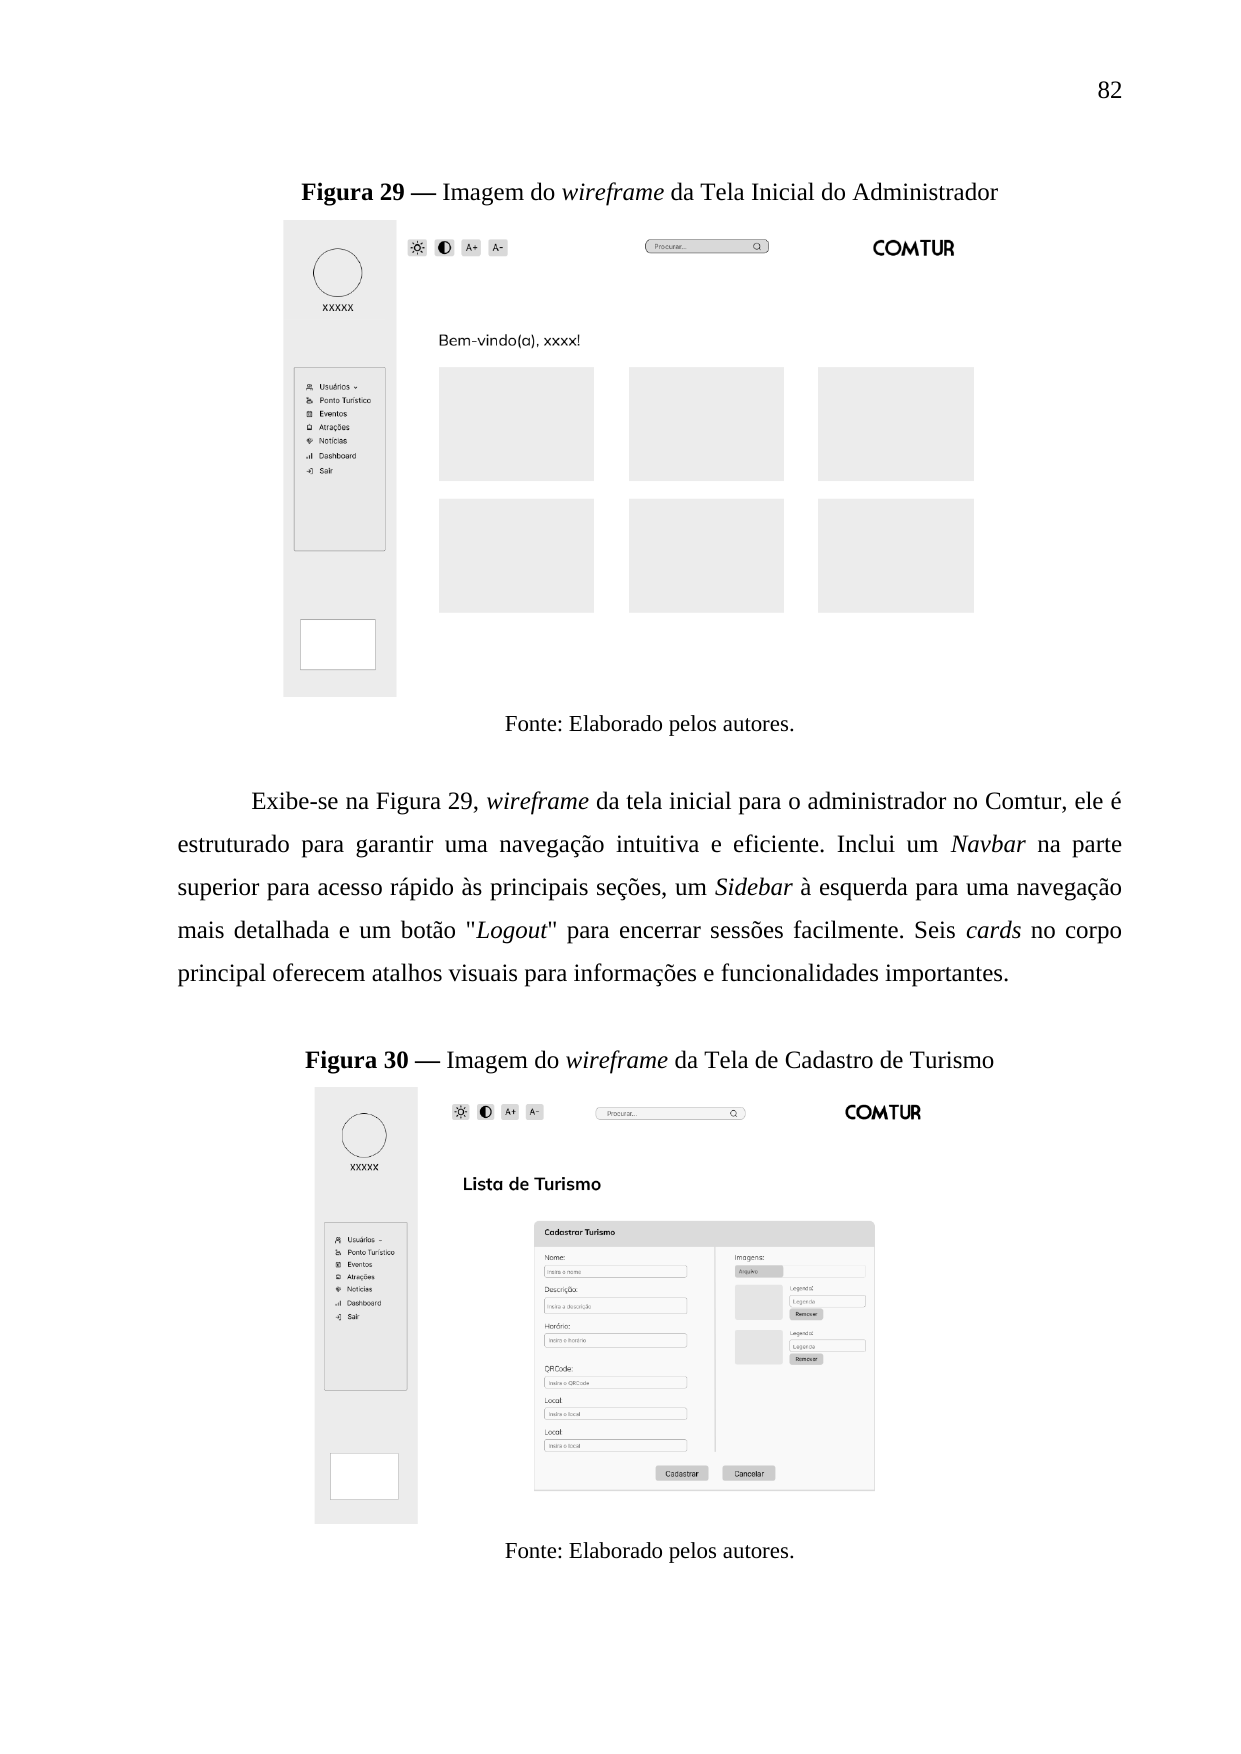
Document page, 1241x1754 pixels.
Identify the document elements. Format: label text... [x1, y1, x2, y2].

text Fonte: Elaborado pelos autores. [177, 1538, 1122, 1564]
text Exibe-se na Figura 29, wireframe da tela inicial para o administrador no Comtur, ele é estruturado para garantir uma navegação intuitiva e eficiente. Inclui um Navbar na parte superior para acesso rápido às principais seções, um Sidebar à esquerda para uma navegação mais detalhada e um botão "Logout" para encerrar sessões facilmente. Seis cards no corpo principal oferecem atalhos visuais para informações e funcionalidades importantes. [177, 786, 1122, 987]
text Fonte: Elaborado pelos autores. [177, 711, 1122, 737]
picture [314, 1087, 985, 1524]
picture [283, 220, 1017, 697]
